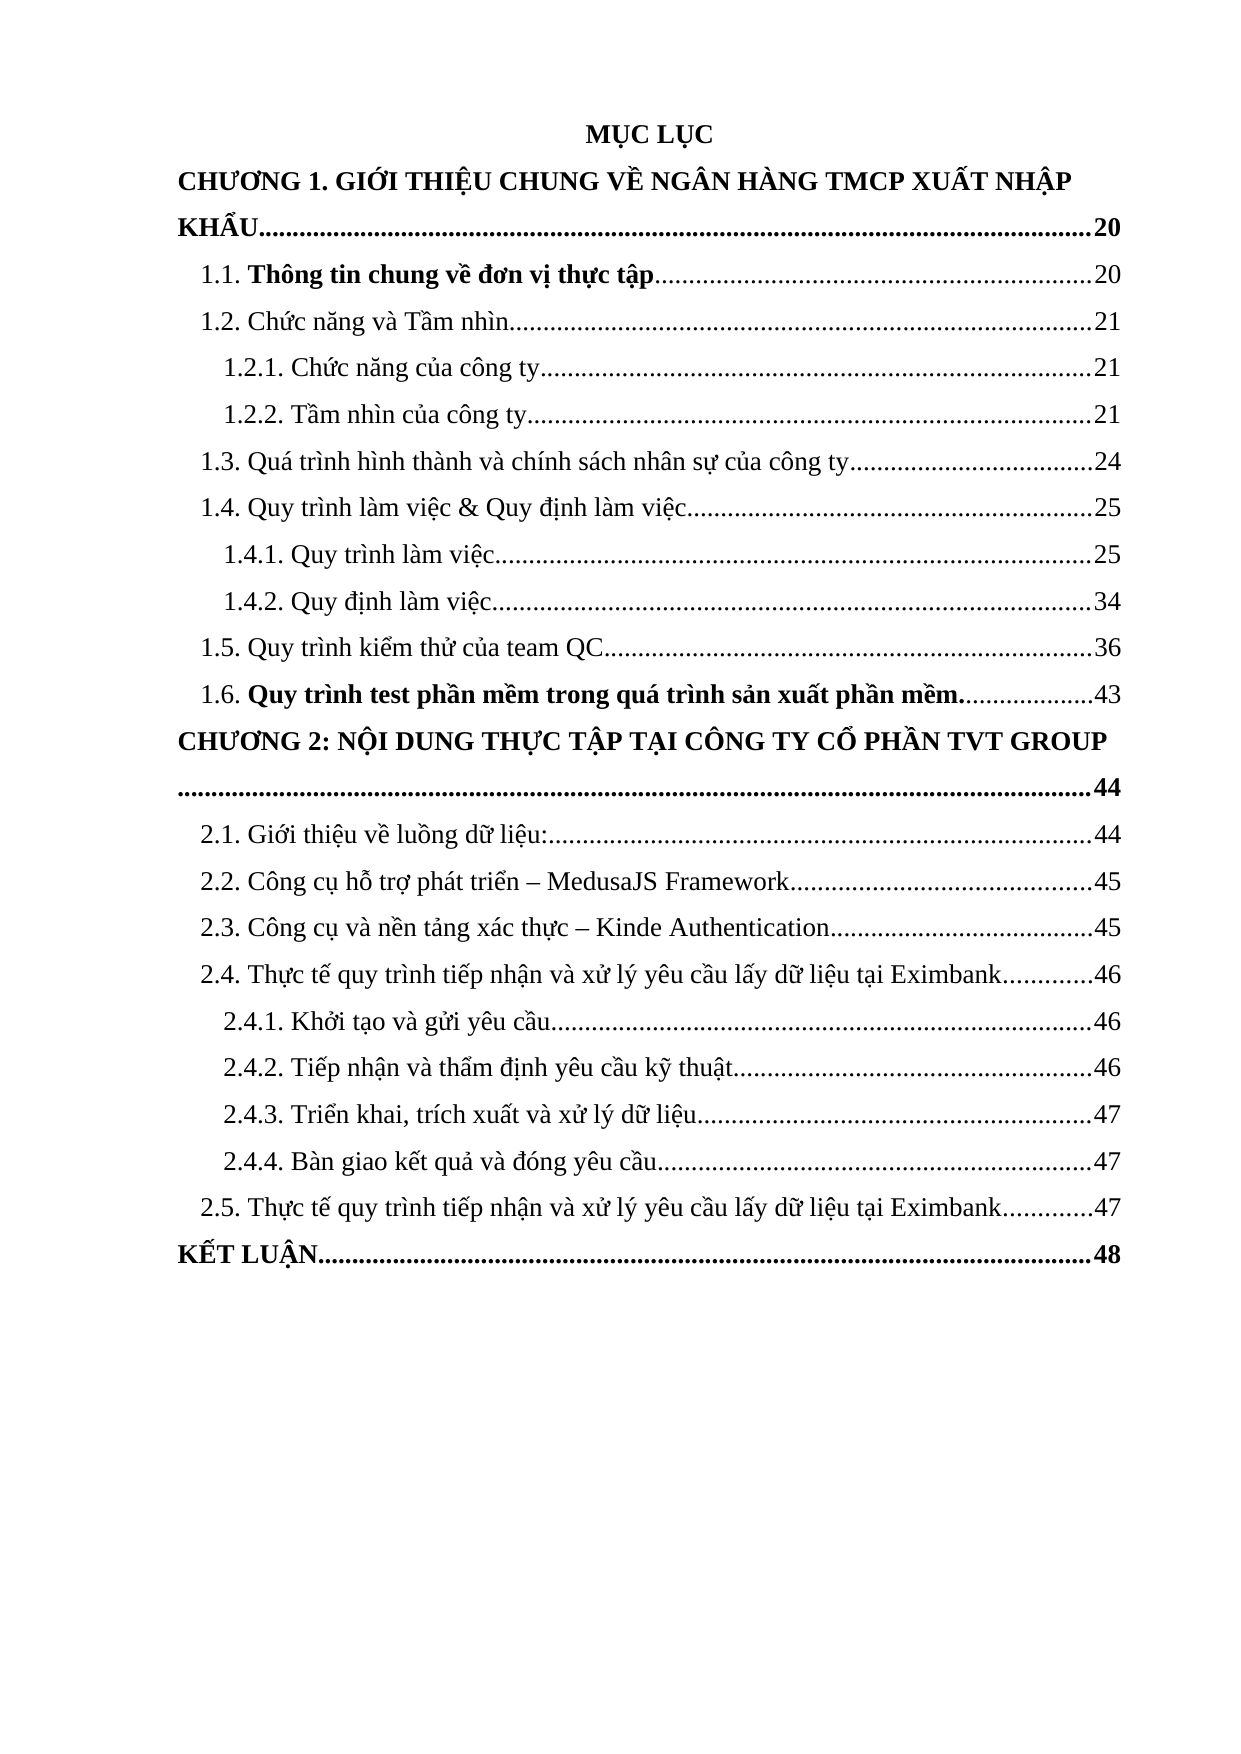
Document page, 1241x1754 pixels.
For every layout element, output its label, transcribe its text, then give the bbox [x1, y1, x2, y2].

text 2.4.2. Tiếp nhận và thẩm định yêu cầu kỹ thuật 46 [223, 1051, 1122, 1083]
text 2.1. Giới thiệu về luồng dữ liệu: 44 [200, 818, 1122, 849]
text 1.4.2. Quy định làm việc 34 [223, 585, 1122, 616]
text KẾT LUẬN 48 [177, 1238, 1122, 1269]
text 1.2. Chức năng và Tầm nhìn 21 [200, 305, 1122, 336]
text 2.4. Thực tế quy trình tiếp nhận và xử lý yêu cầu lấy dữ liệu tại Eximbank 46 [200, 958, 1122, 989]
text 2.4.4. Bàn giao kết quả và đóng yêu cầu 47 [223, 1145, 1122, 1176]
text 2.4.3. Triển khai, trích xuất và xử lý dữ liệu 47 [223, 1098, 1122, 1129]
text 1.2.1. Chức năng của công ty 21 [223, 351, 1122, 383]
text 2.5. Thực tế quy trình tiếp nhận và xử lý yêu cầu lấy dữ liệu tại Eximbank 47 [200, 1191, 1122, 1223]
text MỤC LỤC [177, 118, 1122, 149]
text 1.5. Quy trình kiểm thử của team QC 36 [200, 631, 1122, 663]
text 2.3. Công cụ và nền tảng xác thực – Kinde Authentication 45 [200, 911, 1122, 943]
text 1.1. Thông tin chung về đơn vị thực tập 20 [200, 258, 1122, 289]
text CHƯƠNG 2: NỘI DUNG THỰC TẬP TẠI CÔNG TY CỔ PHẦN TVT GROUP 44 [177, 725, 1122, 803]
text CHƯƠNG 1. GIỚI THIỆU CHUNG VỀ NGÂN HÀNG TMCP XUẤT NHẬP KHẨU 20 [177, 165, 1122, 243]
text 1.2.2. Tầm nhìn của công ty 21 [223, 398, 1122, 429]
text 1.6. Quy trình test phần mềm trong quá trình sản xuất phần mềm. 43 [200, 678, 1122, 709]
text 1.3. Quá trình hình thành và chính sách nhân sự của công ty 24 [200, 445, 1122, 476]
text 2.2. Công cụ hỗ trợ phát triển – MedusaJS Framework 45 [200, 865, 1122, 896]
text 1.4.1. Quy trình làm việc 25 [223, 538, 1122, 569]
text 1.4. Quy trình làm việc & Quy định làm việc 25 [200, 491, 1122, 523]
text 2.4.1. Khởi tạo và gửi yêu cầu 46 [223, 1005, 1122, 1036]
